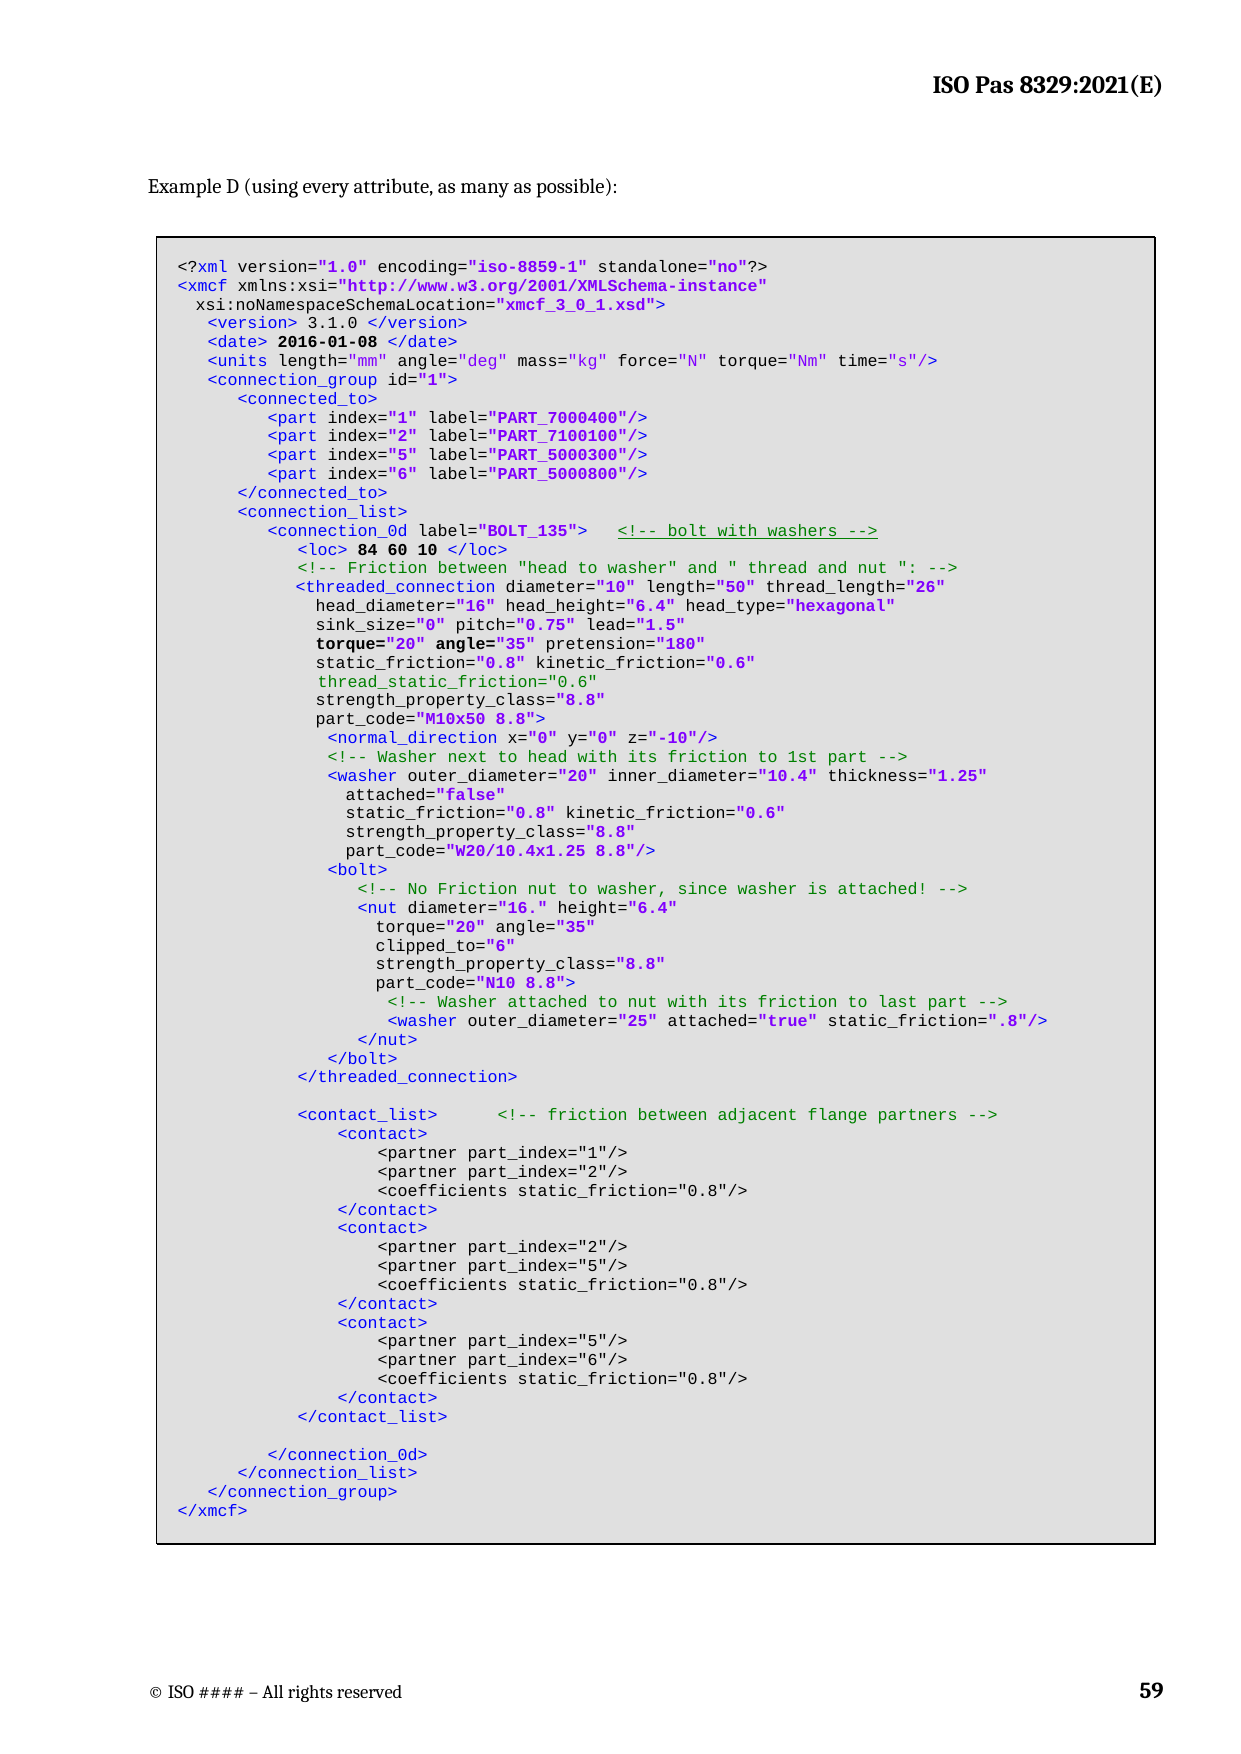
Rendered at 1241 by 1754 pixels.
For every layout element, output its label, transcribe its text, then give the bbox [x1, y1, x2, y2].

text </contact> [157, 1198, 1154, 1217]
text <part index="6" label="PART_5000800"/> [157, 463, 1154, 481]
text <coefficients static_friction="0.8"/> [157, 1368, 1154, 1386]
text <coefficients static_friction="0.8"/> [157, 1273, 1154, 1292]
text <coefficients static_friction="0.8"/> [157, 1179, 1154, 1198]
text </connection_0d> [157, 1443, 1154, 1462]
text <contact> [157, 1217, 1154, 1236]
text <?xml version="1.0" encoding="iso-8859-1" standalone="no"?> [157, 255, 1154, 274]
text <washer outer_diameter="20" inner_diameter="10.4" thickness="1.25" attached="false" static_friction="0.8" kinetic_friction="0.6" strength_property_class="8.8" part_code="W20/10.4x1.25 8.8"/> [157, 764, 1154, 858]
text <part index="1" label="PART_7000400"/> [157, 406, 1154, 425]
text <partner part_index="6"/> [157, 1349, 1154, 1368]
text <contact> [157, 1311, 1154, 1330]
text <normal_direction x="0" y="0" z="-10"/> [157, 727, 1154, 745]
text <partner part_index="2"/> [157, 1160, 1154, 1179]
text <part index="5" label="PART_5000300"/> [157, 444, 1154, 463]
text <!-- Washer next to head with its friction to 1st part --> [157, 745, 1154, 764]
text </connection_list> [157, 1462, 1154, 1481]
text thread_static_friction="0.6" strength_property_class="8.8" part_code="M10x50 8.8"> [157, 670, 1154, 727]
text <washer outer_diameter="25" attached="true" static_friction=".8"/> [157, 1009, 1154, 1028]
text <part index="2" label="PART_7100100"/> [157, 425, 1154, 444]
text <nut diameter="16." height="6.4" torque="20" angle="35" clipped_to="6" strength_property_class="8.8" part_code="N10 8.8"> [157, 896, 1154, 991]
text <connected_to> [157, 387, 1154, 406]
text <date> 2016-01-08 </date> [157, 331, 1154, 349]
text <!-- Friction between "head to washer" and " thread and nut ": --> <threaded_connection diameter="10" length="50" thread_length="26" head_diameter="16" head_height="6.4" head_type="hexagonal" sink_size="0" pitch="0.75" lead="1.5" torque="20" angle="35" pretension="180" static_friction="0.8" kinetic_friction="0.6" [157, 557, 1154, 670]
text <!-- Washer attached to nut with its friction to last part --> [157, 991, 1154, 1009]
text </nut> [157, 1028, 1154, 1047]
text </contact_list> [157, 1405, 1154, 1424]
text <connection_0d label="BOLT_135"> <!-- bolt with washers --> [157, 519, 1154, 538]
text <partner part_index="5"/> [157, 1254, 1154, 1273]
text <partner part_index="1"/> [157, 1141, 1154, 1160]
text <connection_group id="1"> [157, 368, 1154, 387]
text <bolt> [157, 858, 1154, 877]
text <!-- No Friction nut to washer, since washer is attached! --> [157, 877, 1154, 896]
text </xmcf> [157, 1499, 1154, 1518]
text <units length="mm" angle="deg" mass="kg" force="N" torque="Nm" time="s"/> [157, 349, 1154, 368]
text </contact> [157, 1292, 1154, 1311]
text </connected_to> [157, 481, 1154, 500]
text <contact_list> <!-- friction between adjacent flange partners --> [157, 1104, 1154, 1122]
text <version> 3.1.0 </version> [157, 312, 1154, 331]
text <connection_list> [157, 500, 1154, 519]
text <xmcf xmlns:xsi="http://www.w3.org/2001/XMLSchema-instance" xsi:noNamespaceSchemaLocation="xmcf_3_0_1.xsd"> [157, 274, 1154, 312]
text </connection_group> [157, 1481, 1154, 1499]
text </contact> [157, 1386, 1154, 1405]
text <loc> 84 60 10 </loc> [157, 538, 1154, 557]
text <partner part_index="5"/> [157, 1330, 1154, 1349]
text <partner part_index="2"/> [157, 1236, 1154, 1254]
text <contact> [157, 1122, 1154, 1141]
text </bolt> [157, 1047, 1154, 1066]
text </threaded_connection> [157, 1066, 1154, 1085]
text Example D (using every attribute, as many as possible): [148, 174, 1163, 199]
